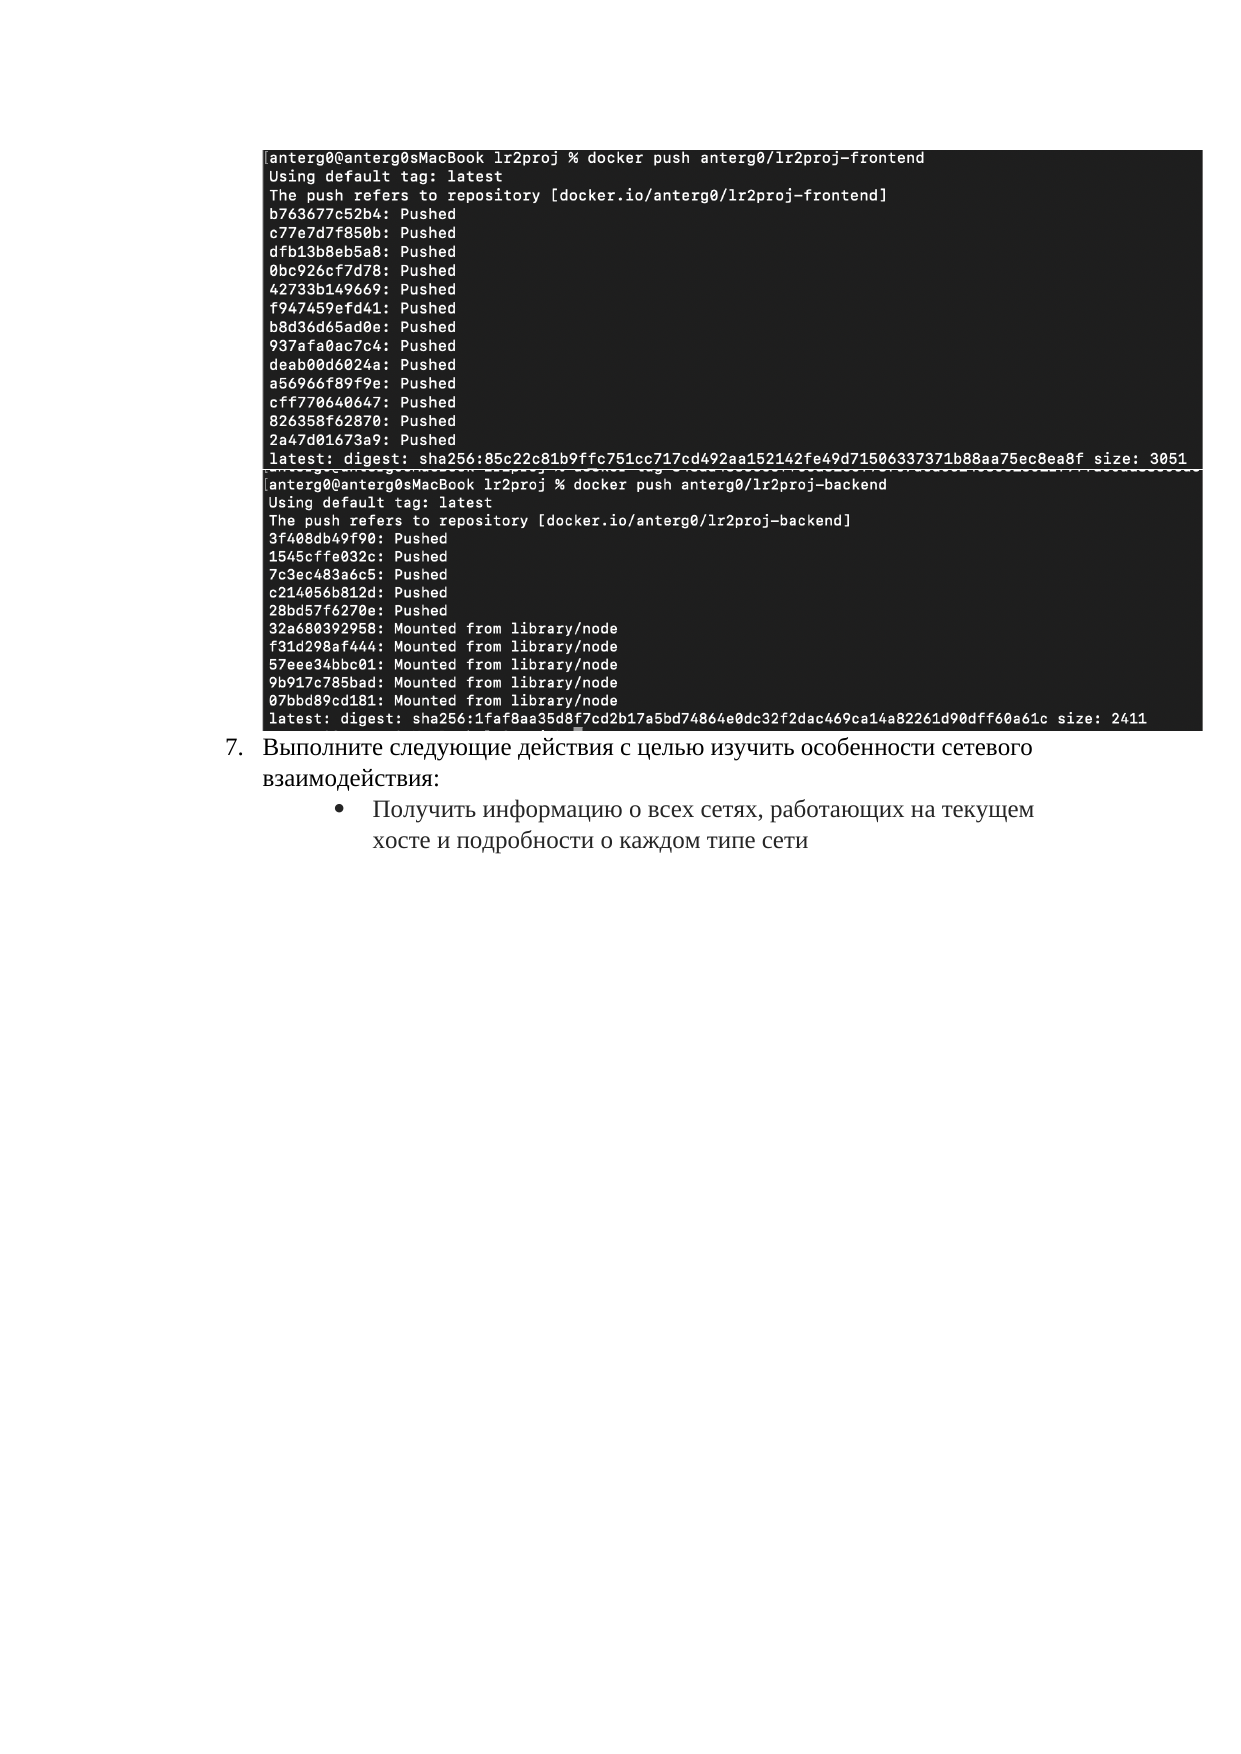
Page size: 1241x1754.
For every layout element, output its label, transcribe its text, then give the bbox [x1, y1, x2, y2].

picture [262, 470, 1203, 731]
picture [262, 150, 1203, 469]
list Получить информацию о всех сетях, работающих на текущем хосте и подробности о каждом типе сети [335, 794, 1090, 854]
list Выполните следующие действия с целью изучить особенности сетевого взаимодействия: [225, 732, 1090, 792]
